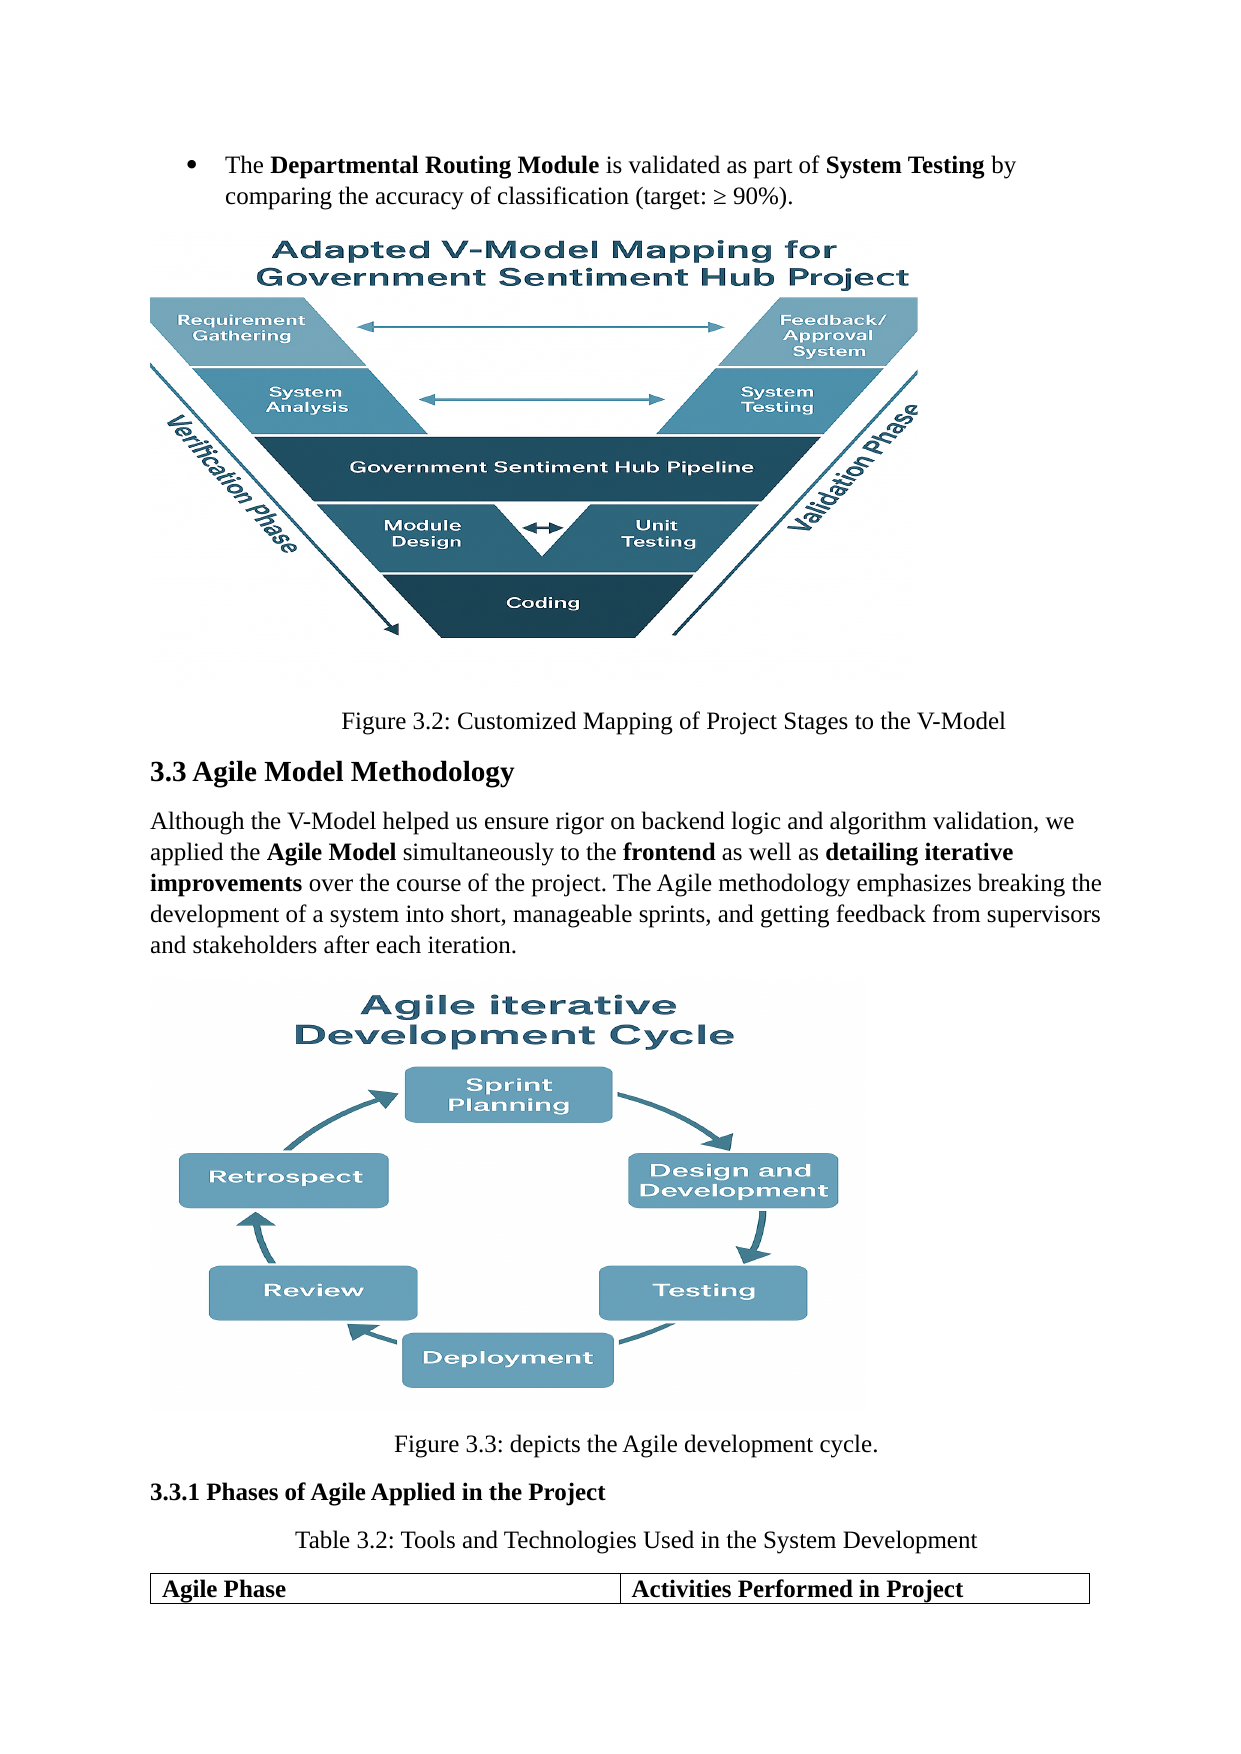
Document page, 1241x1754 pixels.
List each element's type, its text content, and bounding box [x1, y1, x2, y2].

list Figure 3.2: Customized Mapping of Project Stages to the V-Model [225, 706, 1122, 735]
text 3.3 Agile Model Methodology [150, 754, 1122, 787]
picture [150, 228, 918, 687]
list The Departmental Routing Module is validated as part of System Testing by comparing the accuracy of classification (target: ≥ 90%). [187, 150, 1122, 210]
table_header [621, 1574, 1089, 1602]
text Although the V-Model helped us ensure rigor on backend logic and algorithm validation, we applied the Agile Model simultaneously to the frontend as well as detailing iterative improvements over the course of the project. The Agile methodology emphasizes breaking the development of a system into short, manageable sprints, and getting feedback from supervisors and stakeholders after each iteration. [150, 806, 1122, 959]
text Table 3.2: Tools and Technologies Used in the System Development [150, 1525, 1122, 1554]
text 3.3.1 Phases of Agile Applied in the Project [150, 1477, 1122, 1506]
picture [150, 978, 866, 1411]
text Figure 3.3: depicts the Agile development cycle. [150, 1429, 1122, 1458]
table_header Agile Phase [151, 1574, 620, 1602]
